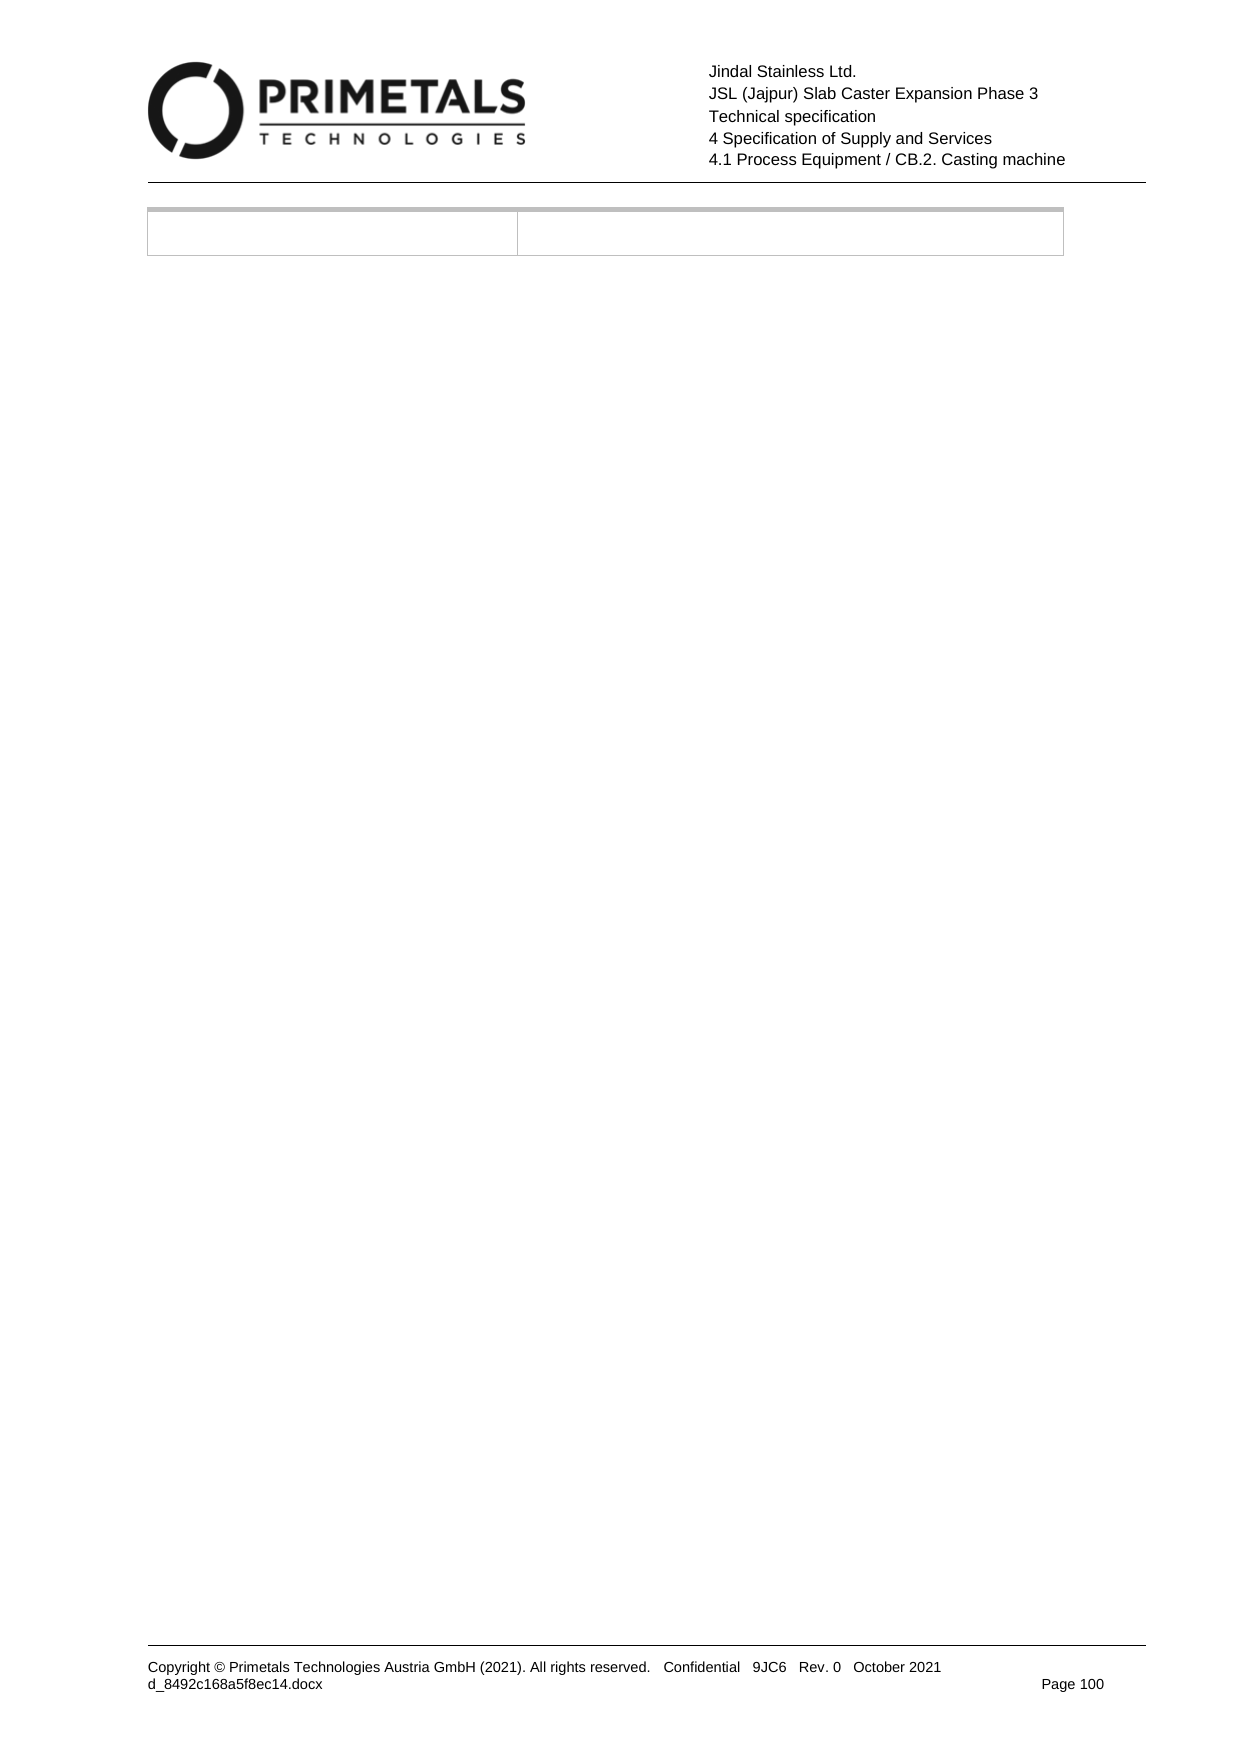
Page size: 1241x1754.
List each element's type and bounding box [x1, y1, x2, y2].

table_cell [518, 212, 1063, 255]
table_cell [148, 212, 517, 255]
picture [147, 61, 526, 160]
